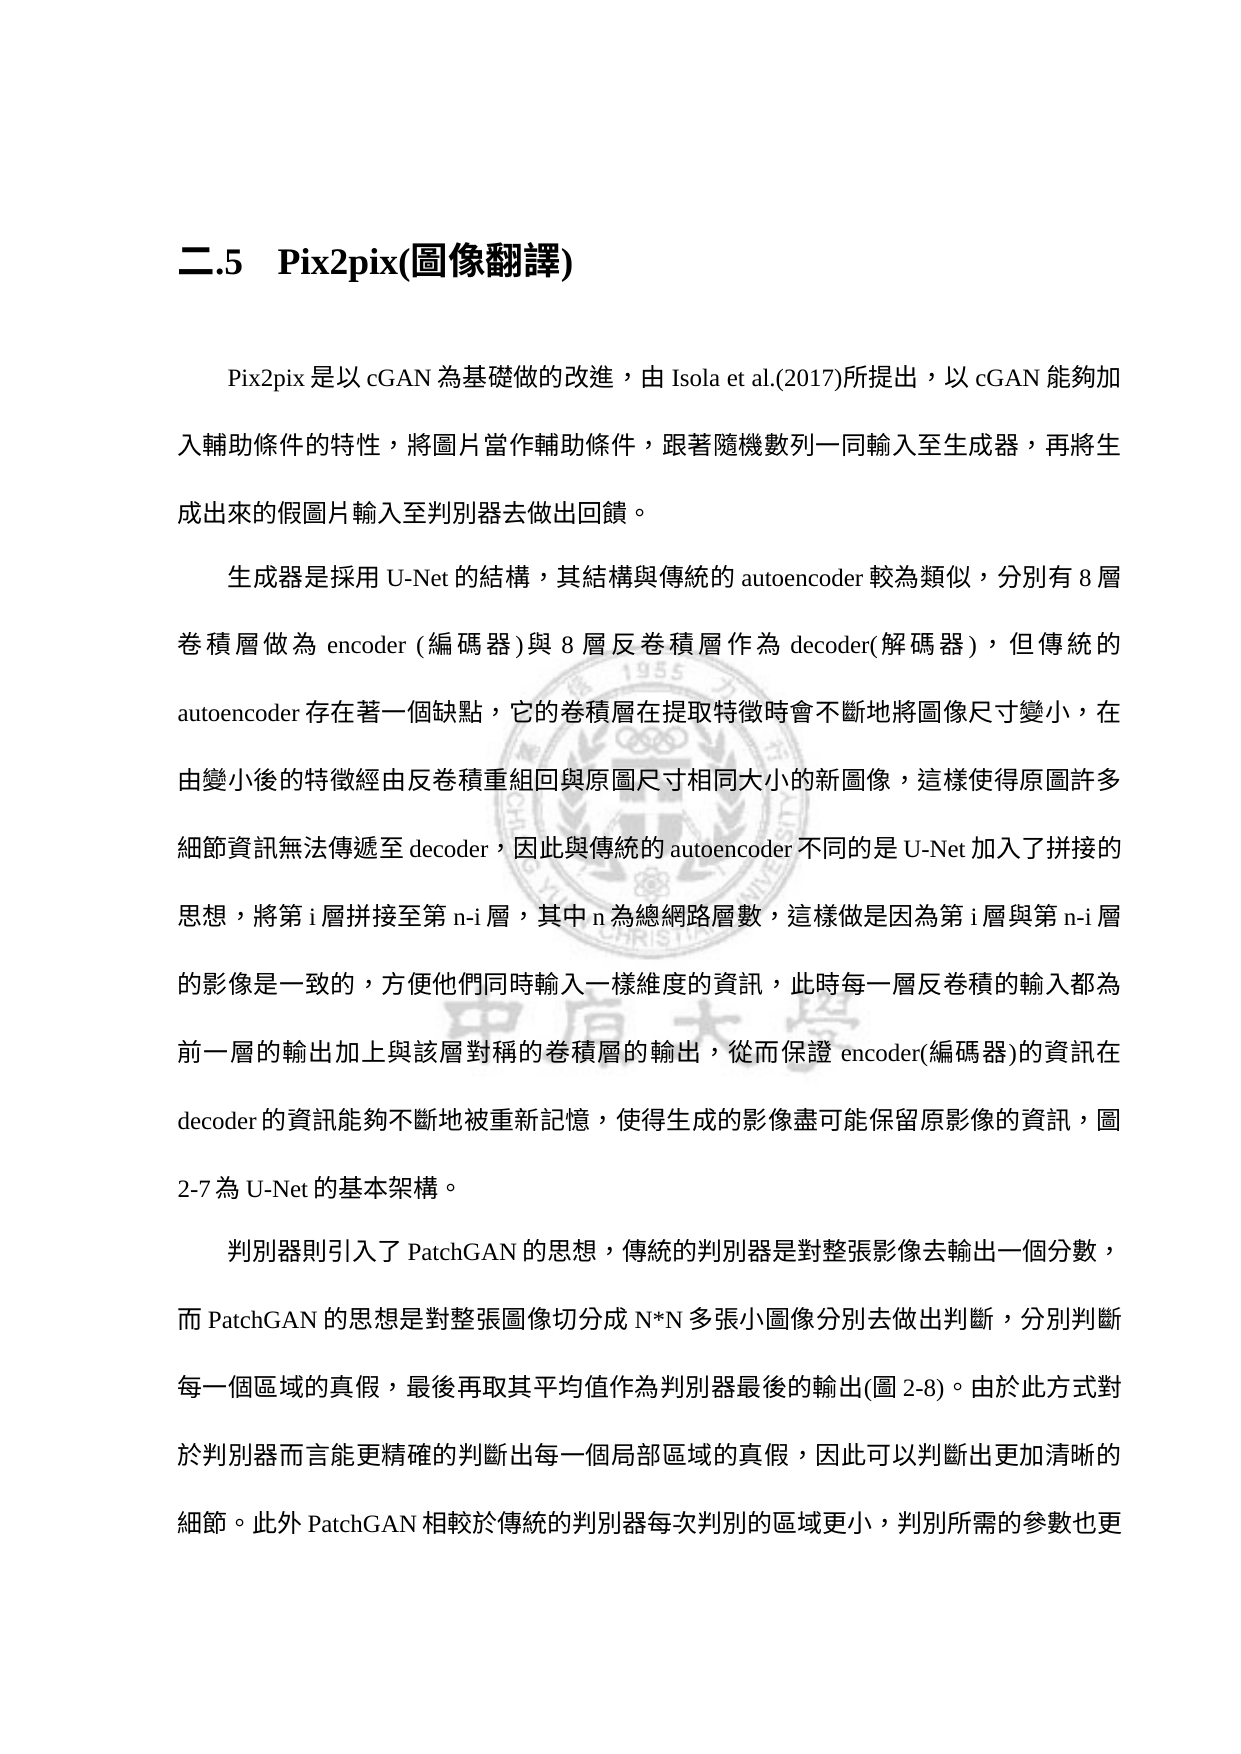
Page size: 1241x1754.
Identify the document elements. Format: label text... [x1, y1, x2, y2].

text Pix2pix是以cGAN為基礎做的改進，由Isola et al.(2017)所提出，以cGAN能夠加入輔助條件的特性，將圖片當作輔助條件，跟著隨機數列一同輸入至生成器，再將生成出來的假圖片輸入至判別器去做出回饋。 [177, 353, 1122, 534]
subtitle Pix2pix(圖像翻譯) [177, 213, 1122, 303]
text 生成器是採用U-Net的結構，其結構與傳統的autoencoder較為類似，分別有8層卷積層做為encoder (編碼器)與8層反卷積層作為decoder(解碼器)，但傳統的autoencoder存在著一個缺點，它的卷積層在提取特徵時會不斷地將圖像尺寸變小，在由變小後的特徵經由反卷積重組回與原圖尺寸相同大小的新圖像，這樣使得原圖許多細節資訊無法傳遞至decoder，因此與傳統的autoencoder不同的是U-Net加入了拼接的思想，將第i層拼接至第n-i層，其中n為總網路層數，這樣做是因為第i層與第n-i層的影像是一致的，方便他們同時輸入一樣維度的資訊，此時每一層反卷積的輸入都為前一層的輸出加上與該層對稱的卷積層的輸出，從而保證encoder(編碼器)的資訊在decoder的資訊能夠不斷地被重新記憶，使得生成的影像盡可能保留原影像的資訊，圖2-7為U-Net的基本架構。 [177, 552, 1122, 1209]
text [177, 1227, 1122, 1544]
